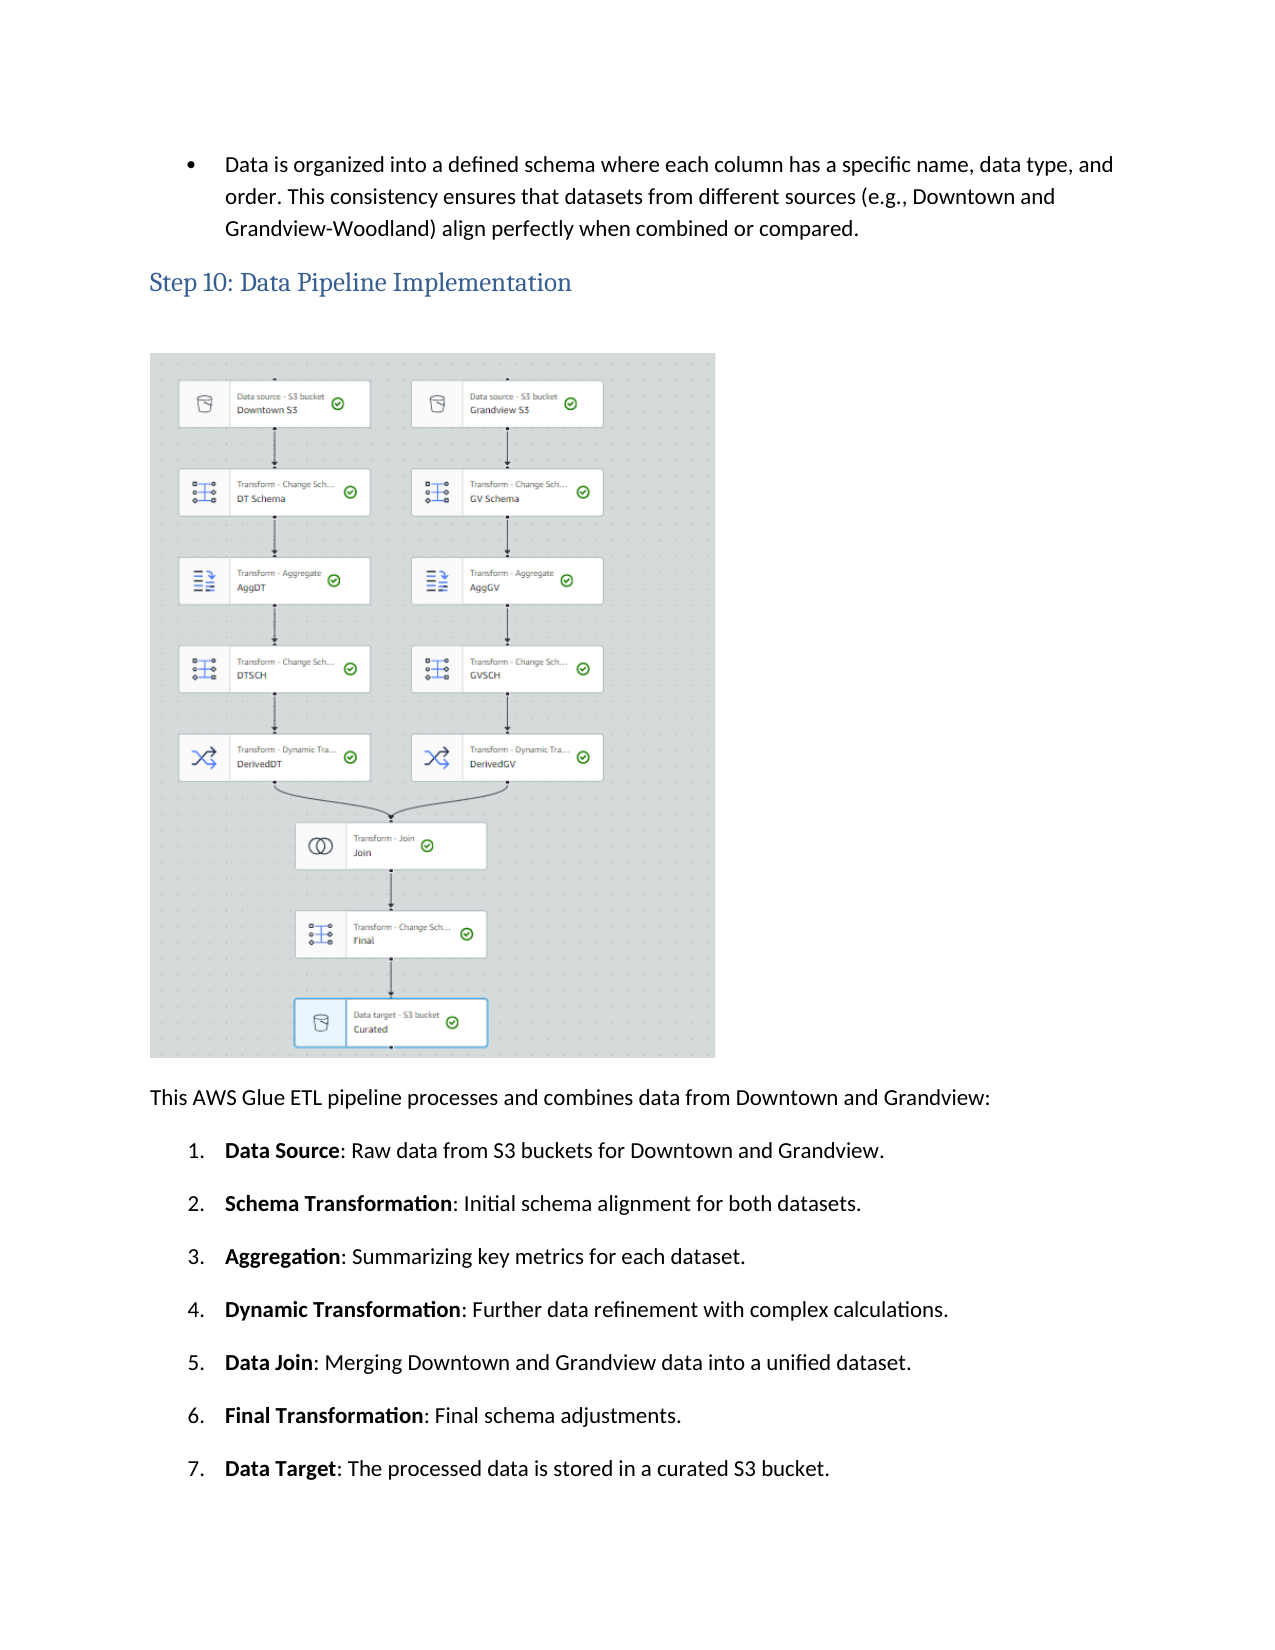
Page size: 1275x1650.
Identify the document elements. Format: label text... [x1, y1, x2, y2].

list Schema Transformation: Initial schema alignment for both datasets. [187, 1189, 1125, 1217]
list Data Join: Merging Downtown and Grandview data into a unified dataset. [187, 1348, 1125, 1376]
picture [150, 353, 716, 1058]
text This AWS Glue ETL pipeline processes and combines data from Downtown and Grandview: [150, 1083, 1125, 1111]
list Dynamic Transformation: Further data refinement with complex calculations. [187, 1295, 1125, 1323]
subtitle Step 10: Data Pipeline Implementation [150, 267, 1125, 298]
list Data Source: Raw data from S3 buckets for Downtown and Grandview. [187, 1136, 1125, 1164]
list Data Target: The processed data is stored in a curated S3 bucket. [187, 1454, 1125, 1482]
list Aggregation: Summarizing key metrics for each dataset. [187, 1242, 1125, 1270]
list Data is organized into a defined schema where each column has a specific name, data type, and order. This consistency ensures that datasets from different sources (e.g., Downtown and Grandview-Woodland) align perfectly when combined or compared. [187, 150, 1125, 242]
list Final Transformation: Final schema adjustments. [187, 1401, 1125, 1429]
